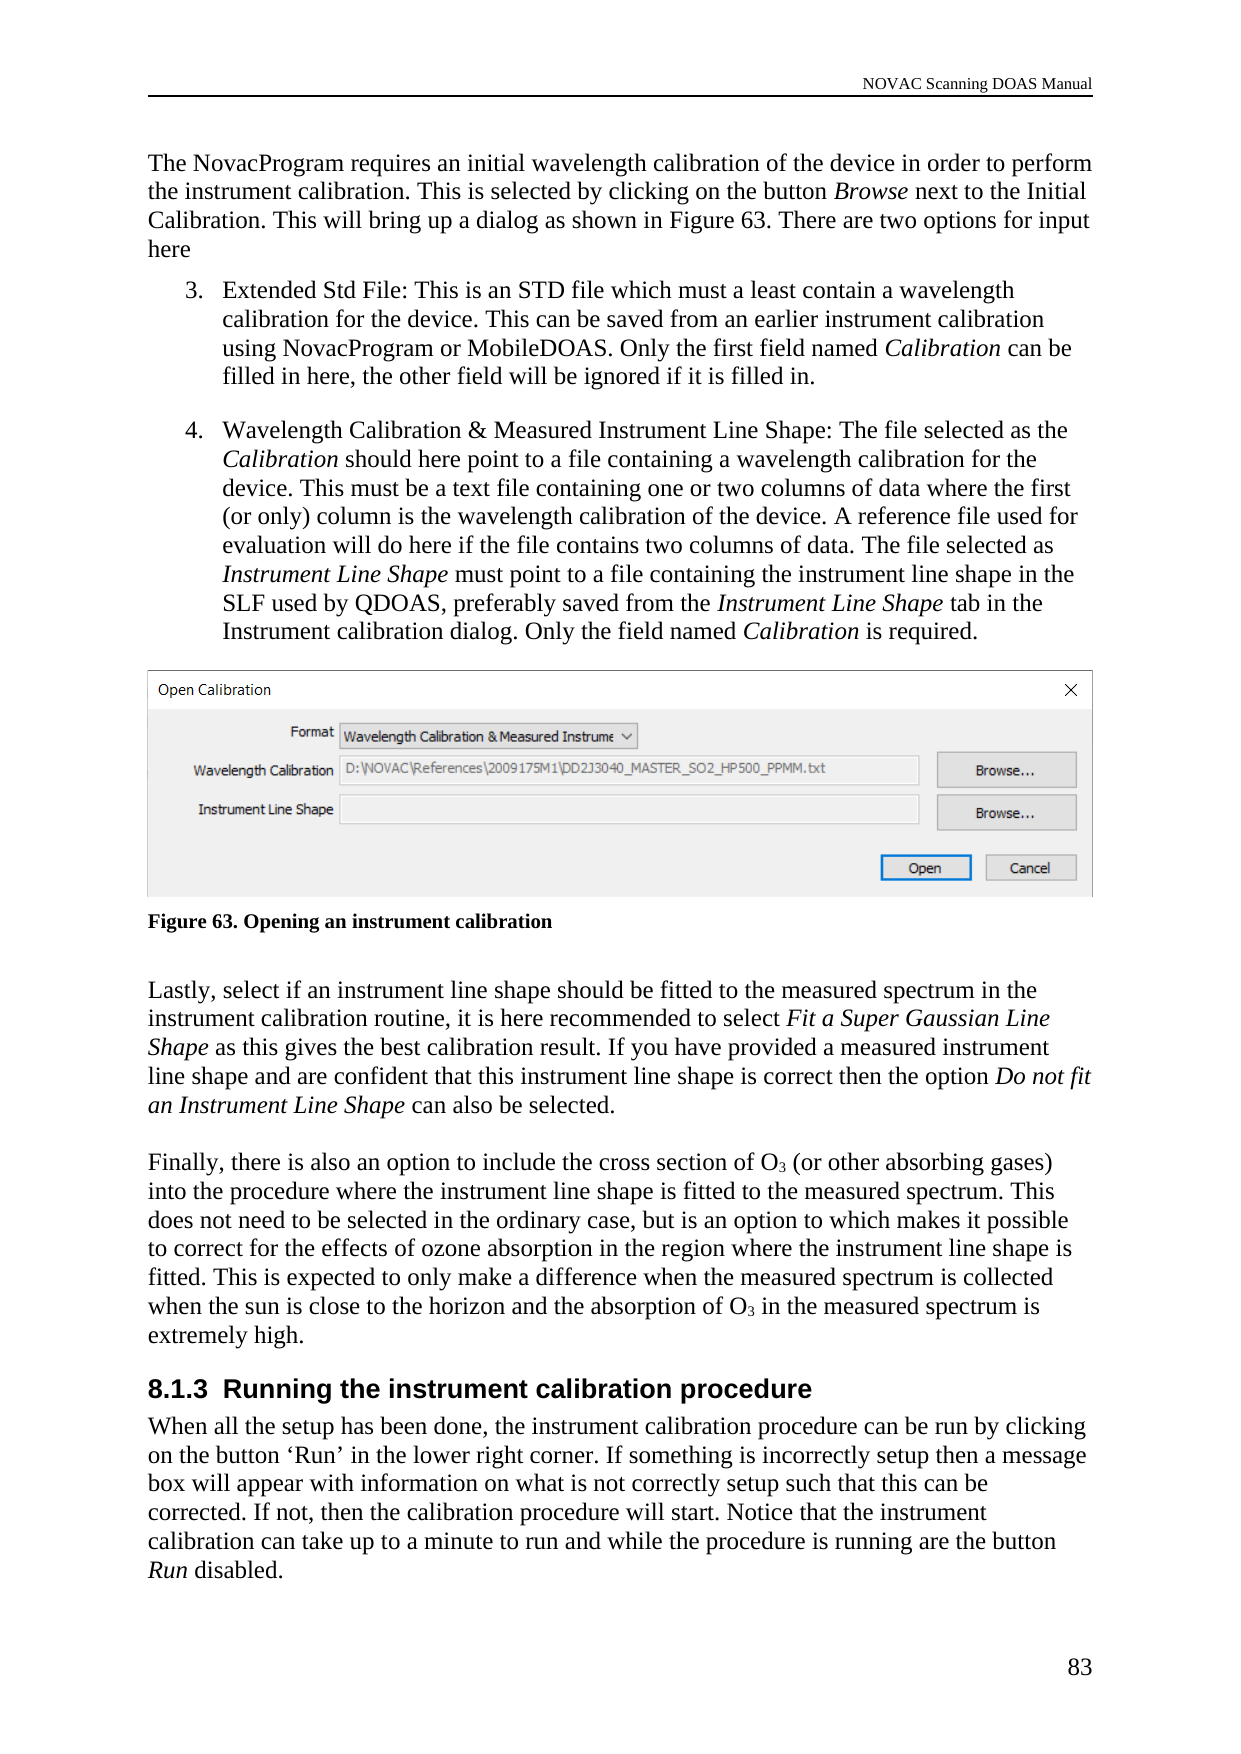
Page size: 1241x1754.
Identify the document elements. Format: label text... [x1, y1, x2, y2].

picture [147, 670, 1093, 897]
text Finally, there is also an option to include the cross section of O3 (or other absorbing gases) into the procedure where the instrument line shape is fitted to the measured spectrum. This does not need to be selected in the ordinary case, but is an option to which makes it possible to correct for the effects of ozone absorption in the region where the instrument line shape is fitted. This is expected to only make a difference when the measured spectrum is collected when the sun is close to the horizon and the absorption of O3 in the measured spectrum is extremely high. [148, 1147, 1093, 1348]
subtitle Running the instrument calibration procedure [148, 1373, 1093, 1405]
list Wavelength Calibration & Measured Instrument Line Shape: The file selected as the Calibration should here point to a file containing a wavelength calibration for the device. This must be a text file containing one or two columns of data where the first (or only) column is the wavelength calibration of the device. A reference file used for evaluation will do here if the file contains two columns of data. The file selected as Instrument Line Shape must point to a file containing the instrument line shape in the SLF used by QDOAS, preferably saved from the Instrument Line Shape tab in the Instrument calibration dialog. Only the field named Calibration is required. [185, 415, 1093, 645]
list Extended Std File: This is an STD file which must a least contain a wavelength calibration for the device. This can be saved from an earlier instrument calibration using NovacProgram or MobileDOAS. Only the first field named Calibration can be filled in here, the other field will be ignored if it is filled in. [185, 275, 1093, 390]
text Lastly, select if an instrument line shape should be fitted to the measured spectrum in the instrument calibration routine, it is here recommended to select Fit a Super Gaussian Line Shape as this gives the best calibration result. If you have provided a measured instrument line shape and are confident that this instrument line shape is correct then the option Do not fit an Instrument Line Shape can also be selected. [148, 975, 1093, 1118]
text When all the setup has been done, the instrument calibration procedure can be run by clicking on the button ‘Run’ in the lower right corner. If something is incorrectly setup then a message box will appear with information on what is not correctly setup such that this can be corrected. If not, then the calibration procedure will start. Notice that the instrument calibration can take up to a minute to run and while the procedure is running are the button Run disabled. [148, 1411, 1093, 1583]
